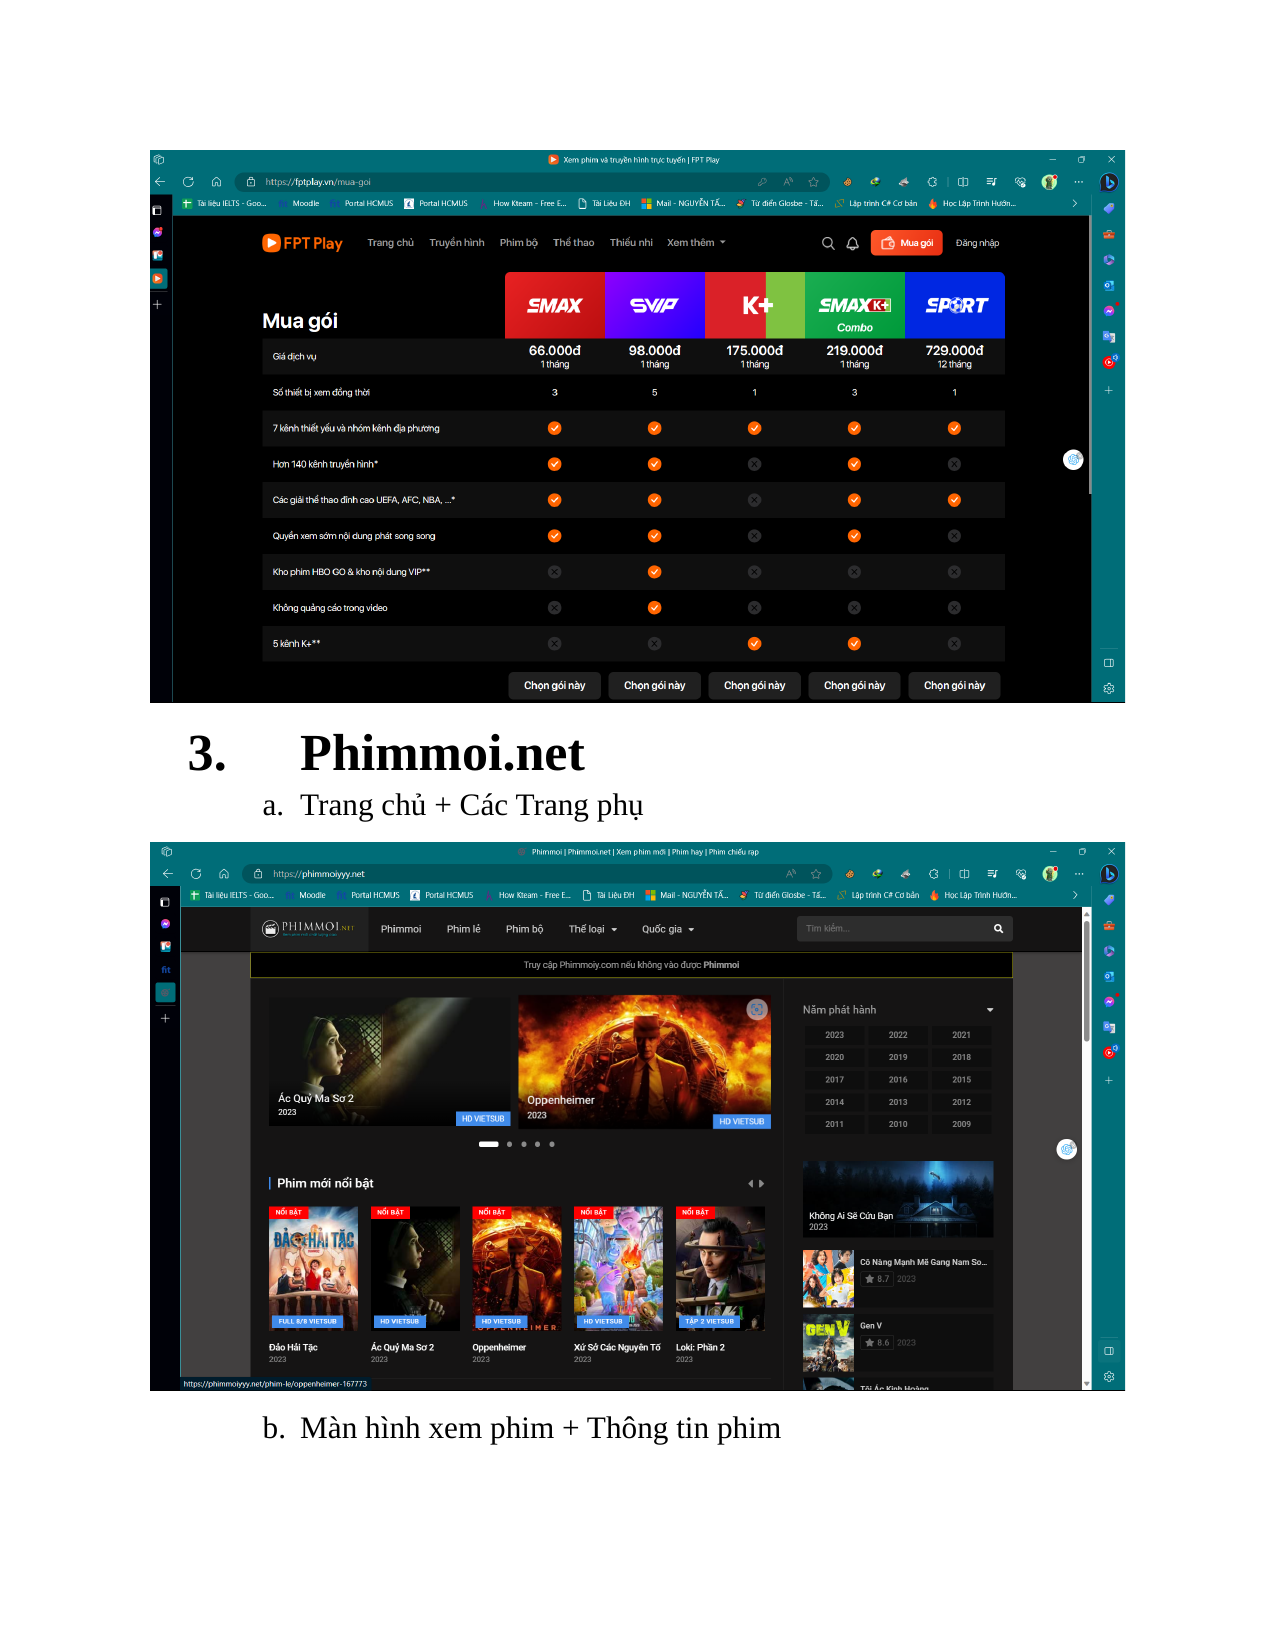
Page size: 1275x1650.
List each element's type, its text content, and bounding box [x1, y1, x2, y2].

list Phimmoi.net [187, 722, 1125, 782]
picture [150, 842, 1125, 1391]
picture [150, 150, 1125, 703]
list Trang chủ + Các Trang phụ [262, 787, 1125, 822]
list Màn hình xem phim + Thông tin phim [262, 1409, 1125, 1445]
